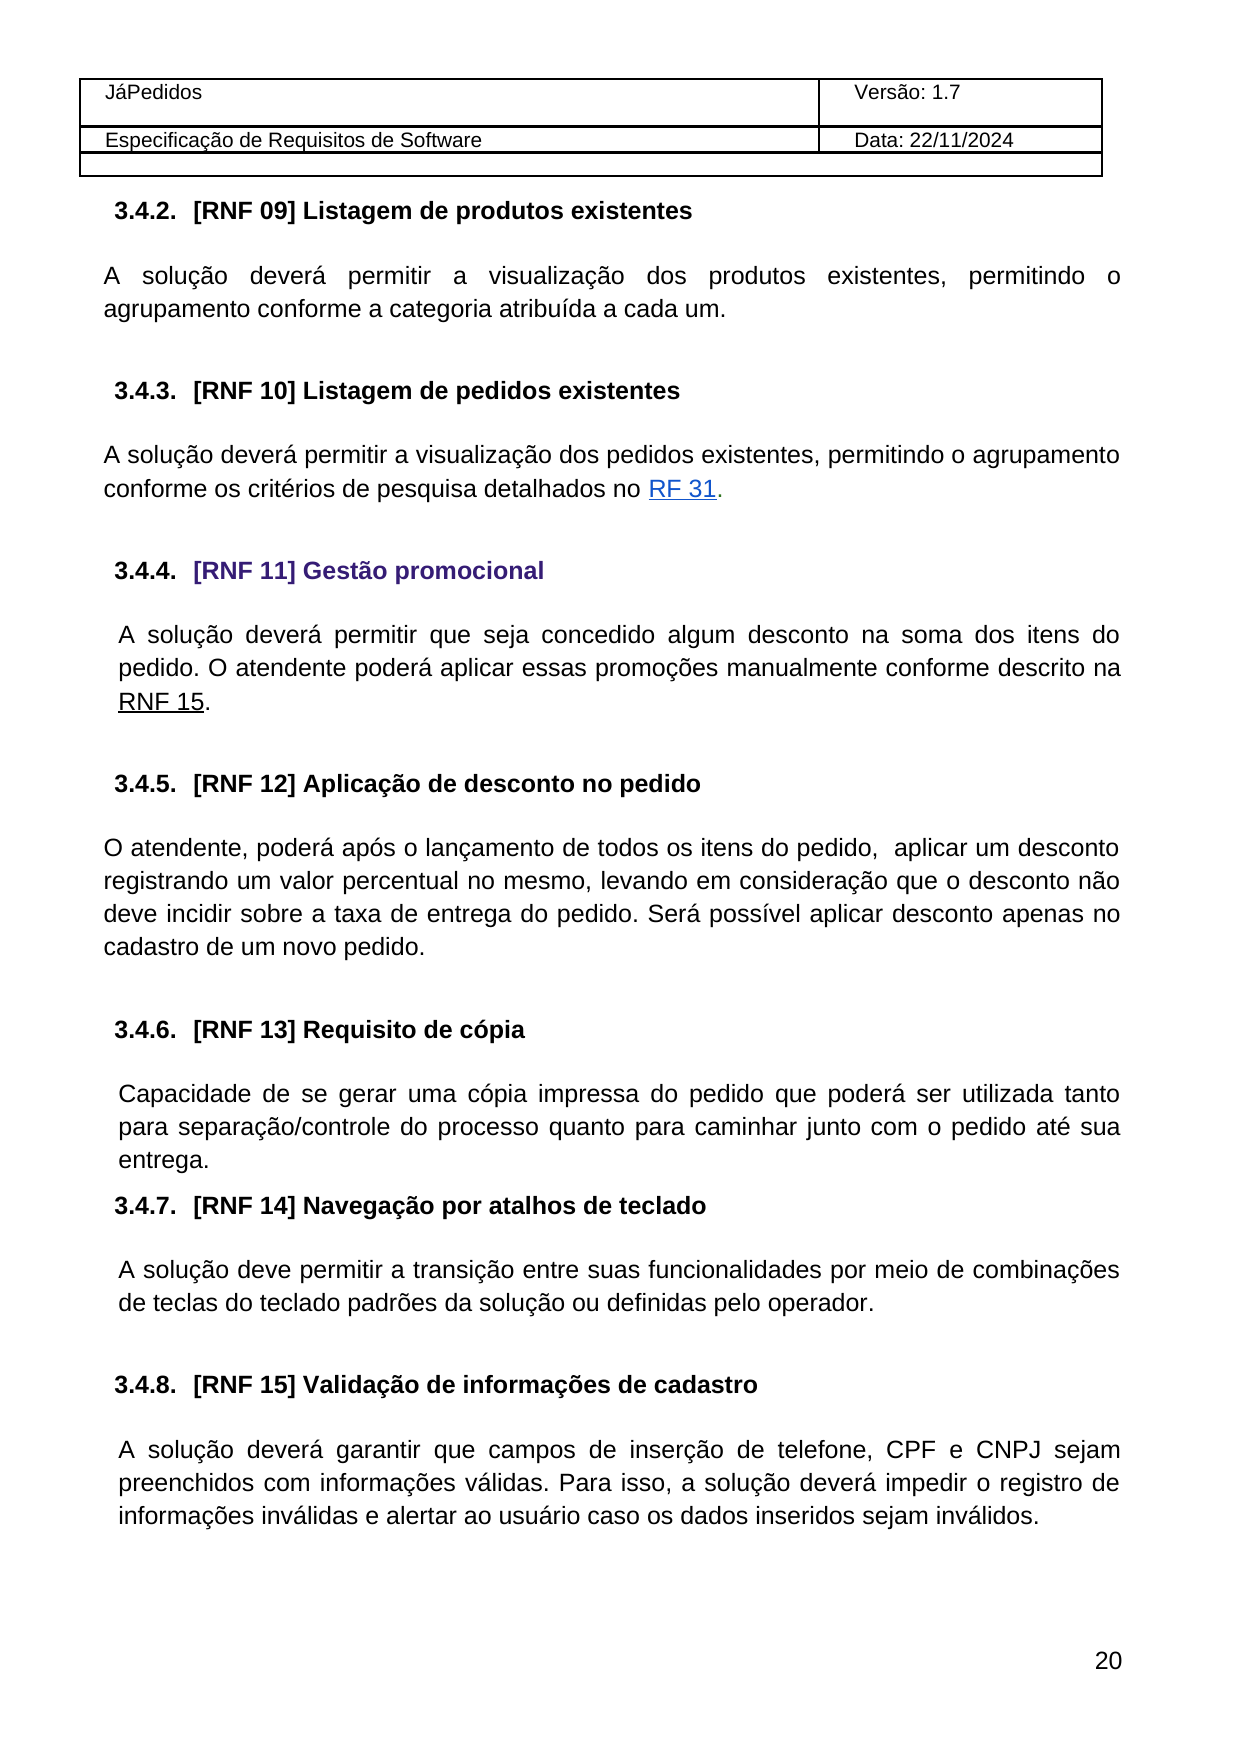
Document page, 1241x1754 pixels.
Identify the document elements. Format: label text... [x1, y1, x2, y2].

text A solução deverá permitir a visualização dos produtos existentes, permitindo o agrupamento conforme a categoria atribuída a cada um. [103, 261, 1122, 322]
text A solução deverá permitir a visualização dos pedidos existentes, permitindo o agrupamento conforme os critérios de pesquisa detalhados no RF 31. [103, 441, 1122, 502]
text A solução deve permitir a transição entre suas funcionalidades por meio de combinações de teclas do teclado padrões da solução ou definidas pelo operador. [118, 1255, 1122, 1317]
subtitle [RNF 12] Aplicação de desconto no pedido [103, 769, 1122, 797]
text O atendente, poderá após o lançamento de todos os itens do pedido, aplicar um desconto registrando um valor percentual no mesmo, levando em consideração que o desconto não deve incidir sobre a taxa de entrega do pedido. Será possível aplicar desconto apenas no cadastro de um novo pedido. [103, 833, 1122, 961]
text Capacidade de se gerar uma cópia impressa do pedido que poderá ser utilizada tanto para separação/controle do processo quanto para caminhar junto com o pedido até sua entrega. [118, 1079, 1122, 1174]
subtitle [RNF 15] Validação de informações de cadastro [103, 1371, 1122, 1399]
subtitle [RNF 11] Gestão promocional [103, 556, 1122, 584]
text A solução deverá garantir que campos de inserção de telefone, CPF e CNPJ sejam preenchidos com informações válidas. Para isso, a solução deverá impedir o registro de informações inválidas e alertar ao usuário caso os dados inseridos sejam inválidos. [118, 1435, 1122, 1530]
subtitle [RNF 10] Listagem de pedidos existentes [103, 376, 1122, 404]
subtitle [RNF 09] Listagem de produtos existentes [103, 147, 1122, 225]
subtitle [RNF 13] Requisito de cópia [103, 1014, 1122, 1043]
subtitle [RNF 14] Navegação por atalhos de teclado [103, 1191, 1122, 1219]
text A solução deverá permitir que seja concedido algum desconto na soma dos itens do pedido. O atendente poderá aplicar essas promoções manualmente conforme descrito na RNF 15. [118, 620, 1122, 715]
